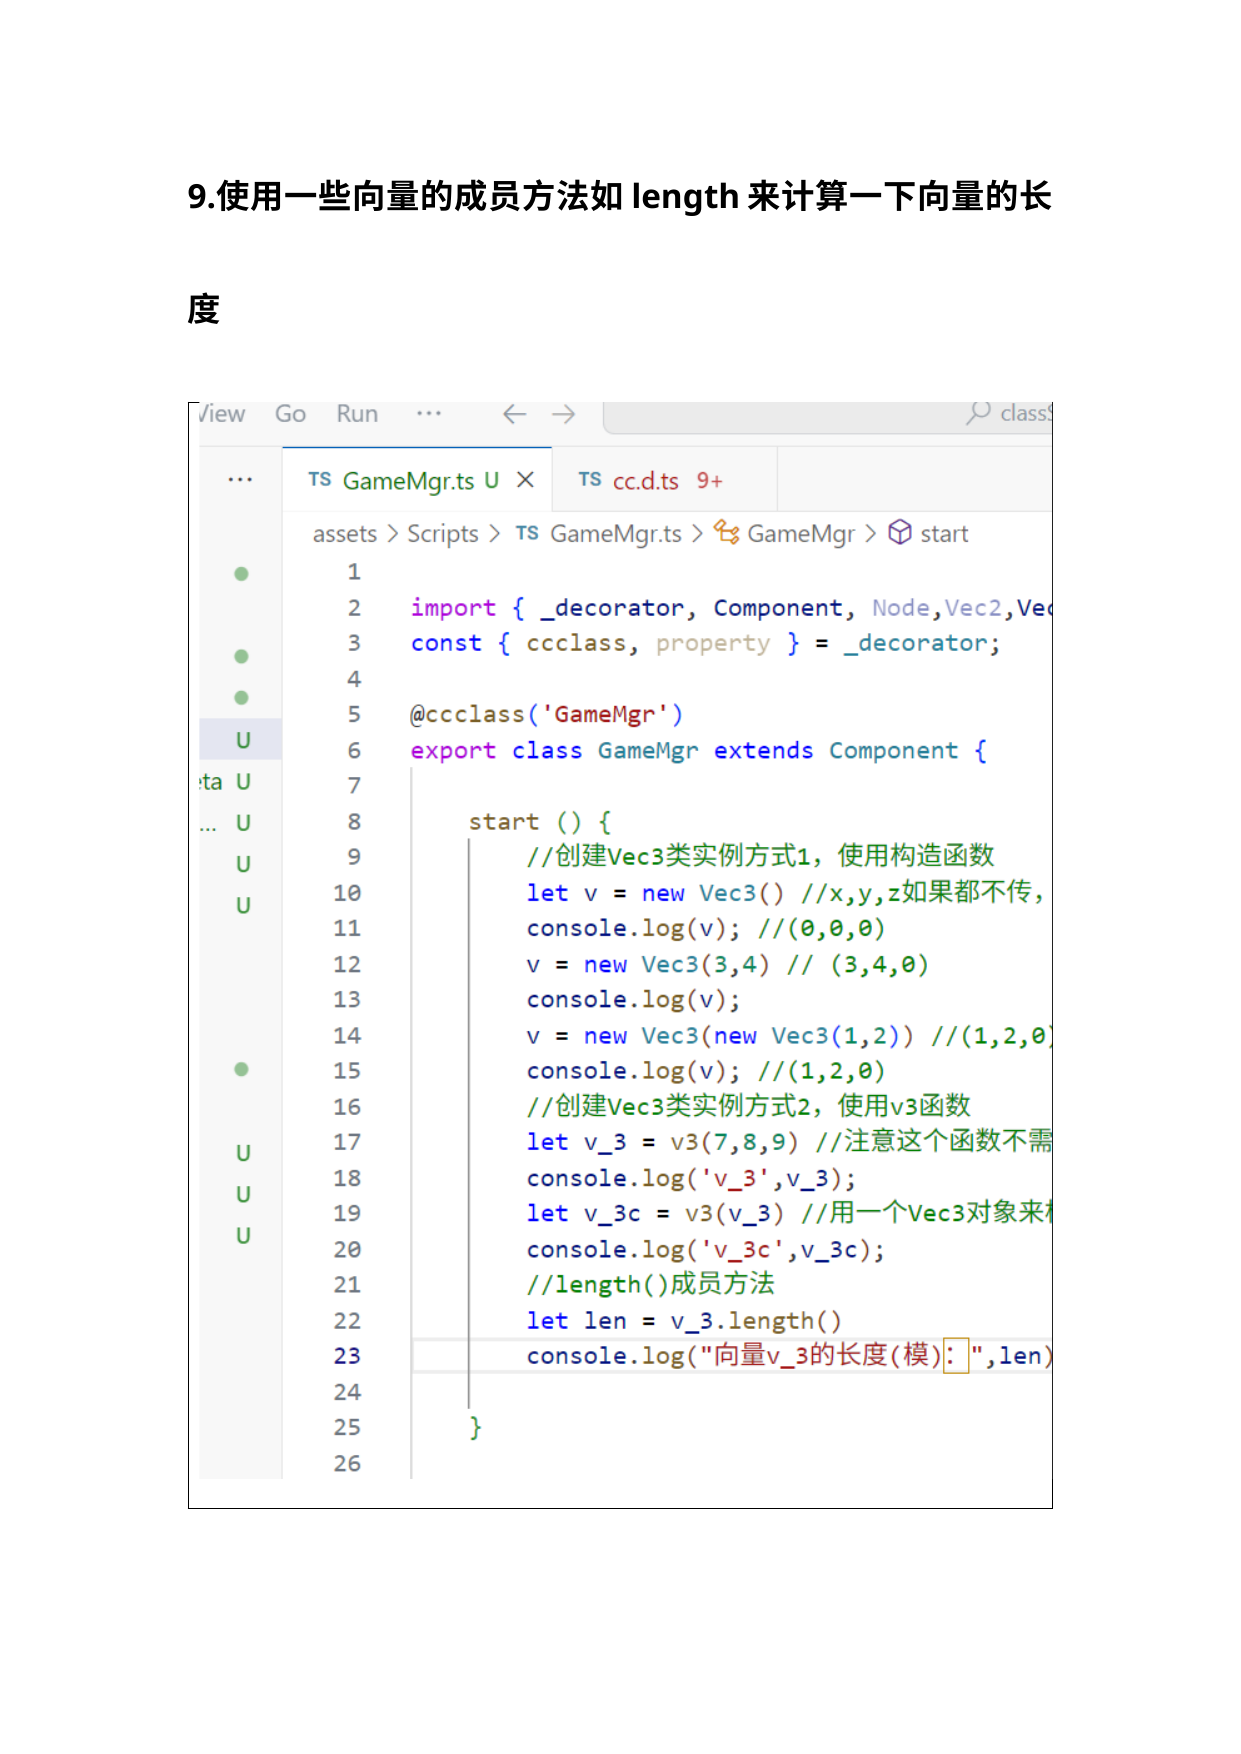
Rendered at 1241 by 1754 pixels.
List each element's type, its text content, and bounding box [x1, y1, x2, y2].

table_header [189, 403, 1052, 1508]
subtitle 9.使用一些向量的成员方法如length来计算一下向量的长度 [187, 162, 1053, 339]
picture [199, 402, 1053, 1479]
